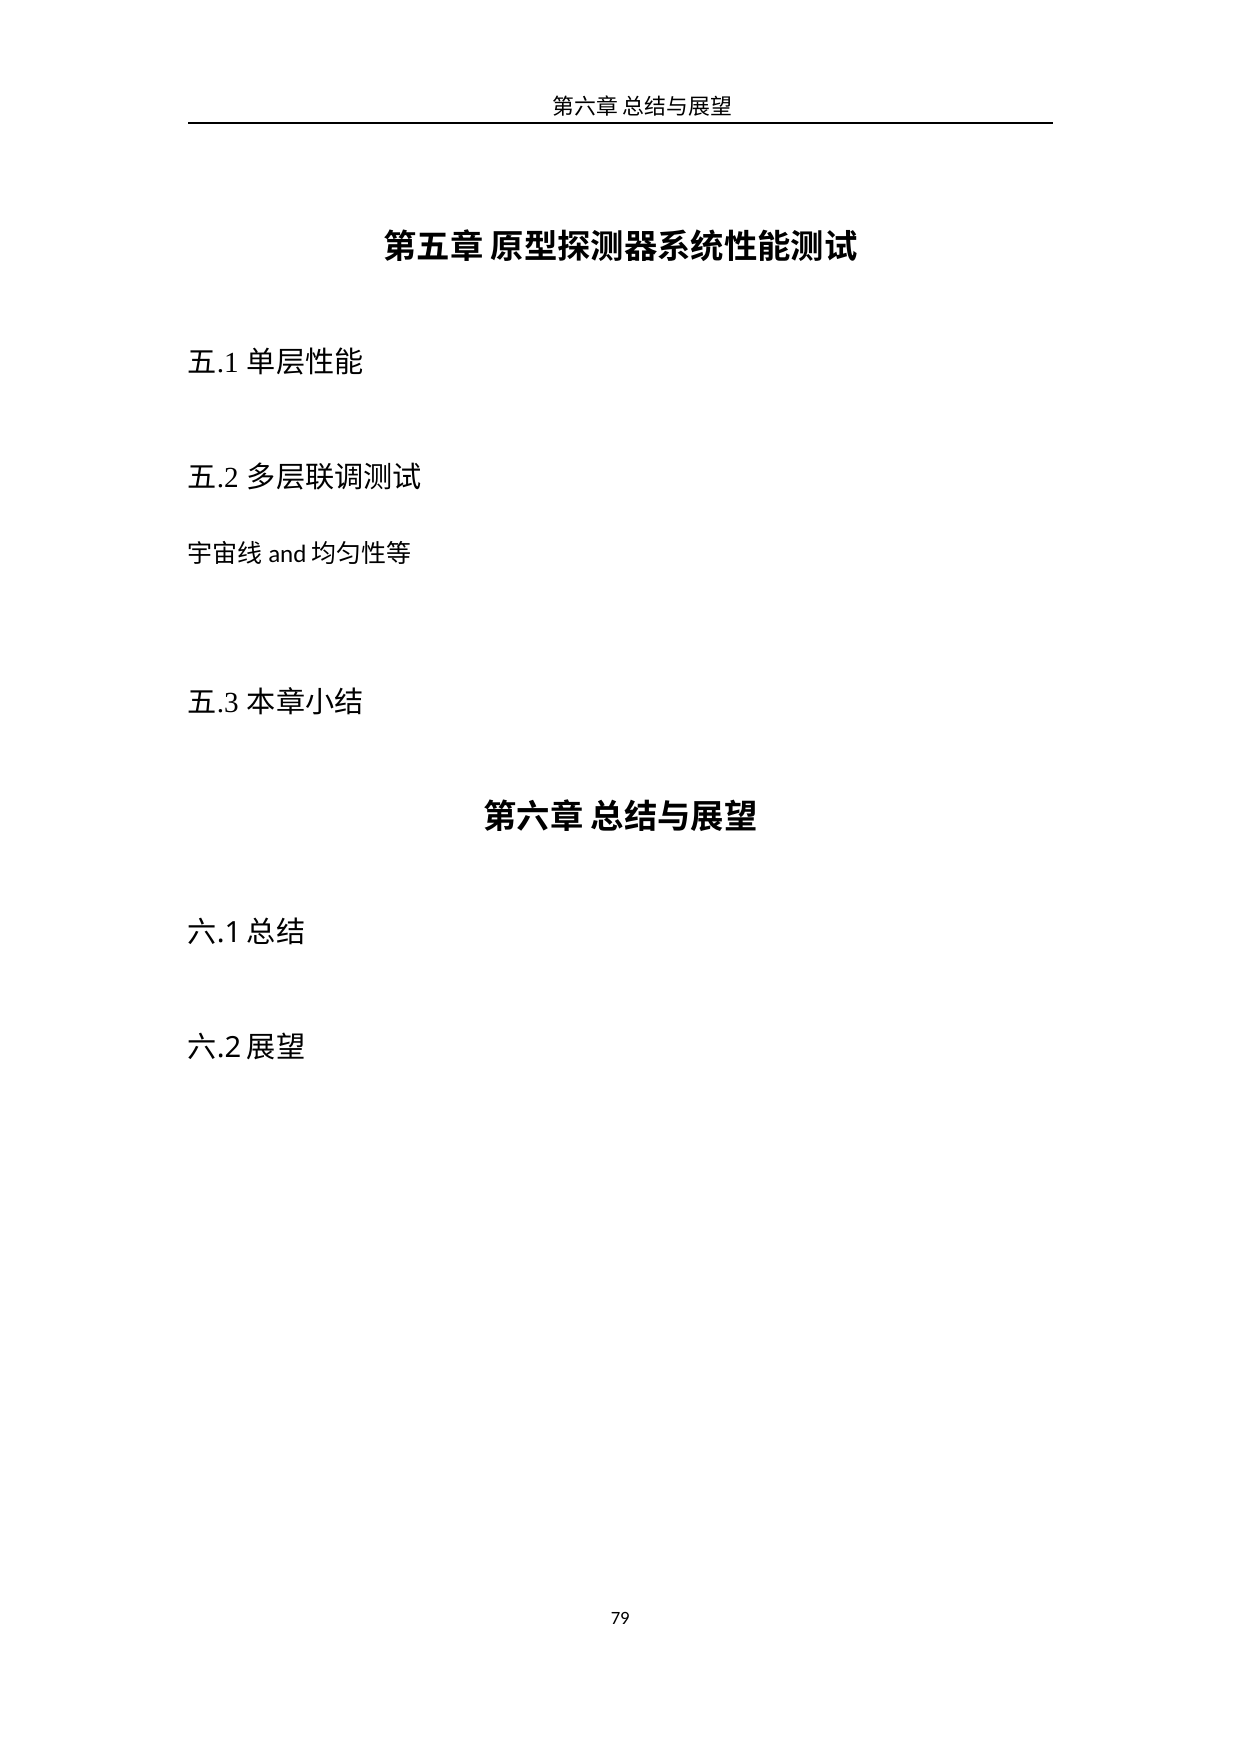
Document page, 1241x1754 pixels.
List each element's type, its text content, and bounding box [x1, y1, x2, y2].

subtitle 多层联调测试 [187, 442, 1053, 507]
subtitle 总结 [187, 897, 1053, 962]
subtitle 单层性能 [187, 327, 1053, 392]
subtitle 原型探测器系统性能测试 [187, 212, 1053, 277]
subtitle 展望 [187, 1012, 1053, 1077]
subtitle 本章小结 [187, 667, 1053, 732]
subtitle 总结与展望 [187, 782, 1053, 847]
text 宇宙线 and均匀性等 [187, 519, 1053, 584]
